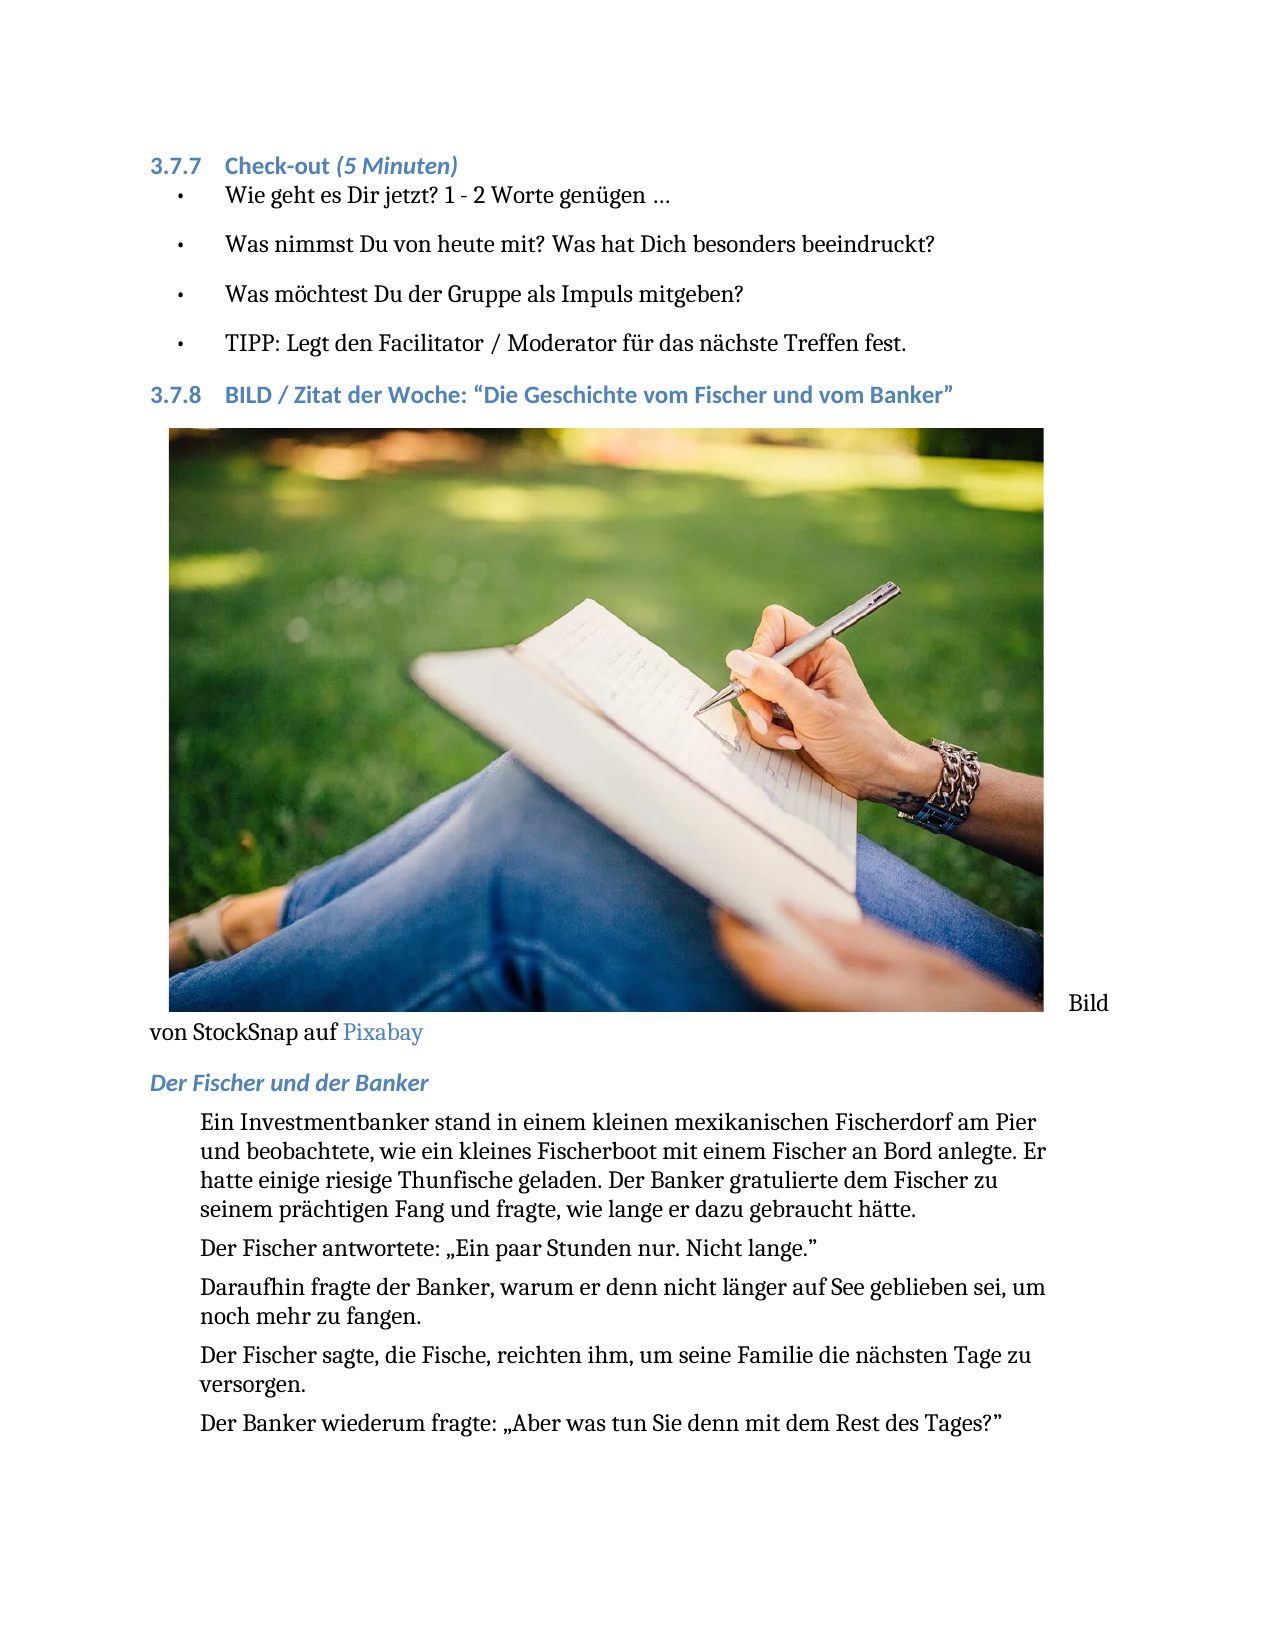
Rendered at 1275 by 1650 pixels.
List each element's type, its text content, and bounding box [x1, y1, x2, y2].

list Wie geht es Dir jetzt? 1 - 2 Worte genügen … [175, 181, 1125, 209]
text Ein Investmentbanker stand in einem kleinen mexikanischen Fischerdorf am Pier und beobachtete, wie ein kleines Fischerboot mit einem Fischer an Bord anlegte. Er hatte einige riesige Thunfische geladen. Der Banker gratulierte dem Fischer zu seinem prächtigen Fang und fragte, wie lange er dazu gebraucht hätte. [200, 1108, 1075, 1223]
text Der Fischer antwortete: „Ein paar Stunden nur. Nicht lange.” [200, 1234, 1075, 1262]
text Daraufhin fragte der Banker, warum er denn nicht länger auf See geblieben sei, um noch mehr zu fangen. [200, 1273, 1075, 1330]
subtitle Der Fischer und der Banker [150, 1067, 1125, 1098]
list Was nimmst Du von heute mit? Was hat Dich besonders beeindruckt? [175, 230, 1125, 259]
subtitle 3.7.8 BILD / Zitat der Woche: “Die Geschichte vom Fischer und vom Banker” [150, 379, 1125, 409]
subtitle 3.7.7 Check-out (5 Minuten) [150, 150, 1125, 181]
list TIPP: Legt den Facilitator / Moderator für das nächste Treffen fest. [175, 329, 1125, 358]
picture [168, 428, 1044, 1012]
list Was möchtest Du der Gruppe als Impuls mitgeben? [175, 280, 1125, 308]
text Der Banker wiederum fragte: „Aber was tun Sie denn mit dem Rest des Tages?” [200, 1409, 1075, 1437]
text Der Fischer sagte, die Fische, reichten ihm, um seine Familie die nächsten Tage zu versorgen. [200, 1341, 1075, 1398]
